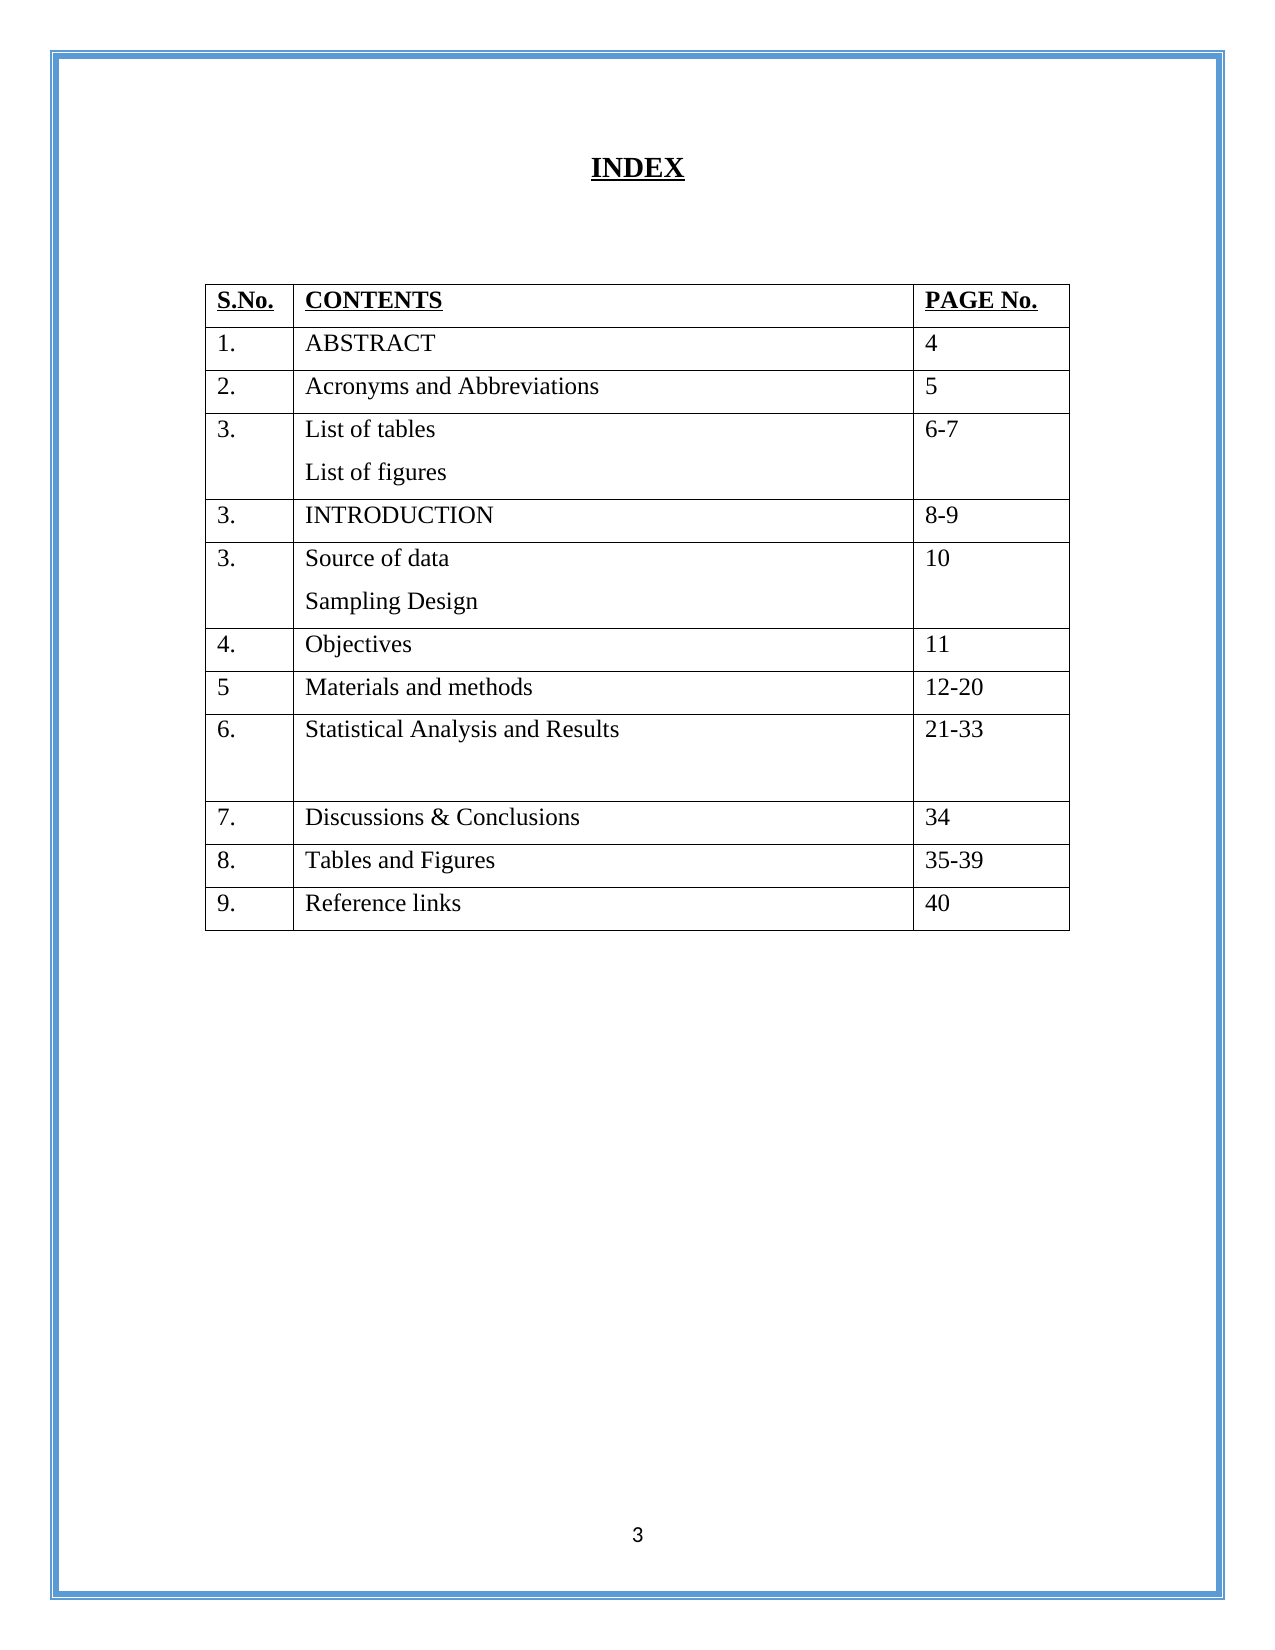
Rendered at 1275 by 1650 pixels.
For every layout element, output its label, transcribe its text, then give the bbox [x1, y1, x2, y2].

table_cell 12-20 [914, 672, 1069, 713]
table_cell 6-7 [914, 414, 1069, 499]
table_cell 5 [206, 672, 293, 713]
table_header PAGE No. [914, 285, 1069, 327]
table_cell List of tables List of figures [294, 414, 913, 499]
table_cell 34 [914, 802, 1069, 844]
table_cell 1. [206, 328, 293, 370]
text INDEX [187, 150, 1087, 183]
table_cell Acronyms and Abbreviations [294, 371, 913, 413]
table_header S.No. [206, 285, 293, 327]
table_cell Statistical Analysis and Results [294, 715, 913, 801]
table_cell 10 [914, 543, 1069, 628]
table_cell 4 [914, 328, 1069, 370]
table_cell Source of data Sampling Design [294, 543, 913, 628]
table_cell Reference links [294, 888, 913, 929]
table_cell 2. [206, 371, 293, 413]
table_cell INTRODUCTION [294, 500, 913, 542]
table_cell 11 [914, 629, 1069, 671]
table_cell 6. [206, 715, 293, 801]
table_cell Objectives [294, 629, 913, 671]
table_cell 8. [206, 845, 293, 887]
table_cell 4. [206, 629, 293, 671]
table_cell Materials and methods [294, 672, 913, 713]
table_cell Tables and Figures [294, 845, 913, 887]
table_cell 7. [206, 802, 293, 844]
table_header CONTENTS [294, 285, 913, 327]
table_cell 40 [914, 888, 1069, 929]
table_cell 5 [914, 371, 1069, 413]
table_cell 21-33 [914, 715, 1069, 801]
table_cell 3. [206, 414, 293, 499]
table_cell 3. [206, 500, 293, 542]
table_cell ABSTRACT [294, 328, 913, 370]
table_cell 8-9 [914, 500, 1069, 542]
table_cell 3. [206, 543, 293, 628]
table_cell Discussions & Conclusions [294, 802, 913, 844]
table_cell 9. [206, 888, 293, 929]
table_cell 35-39 [914, 845, 1069, 887]
